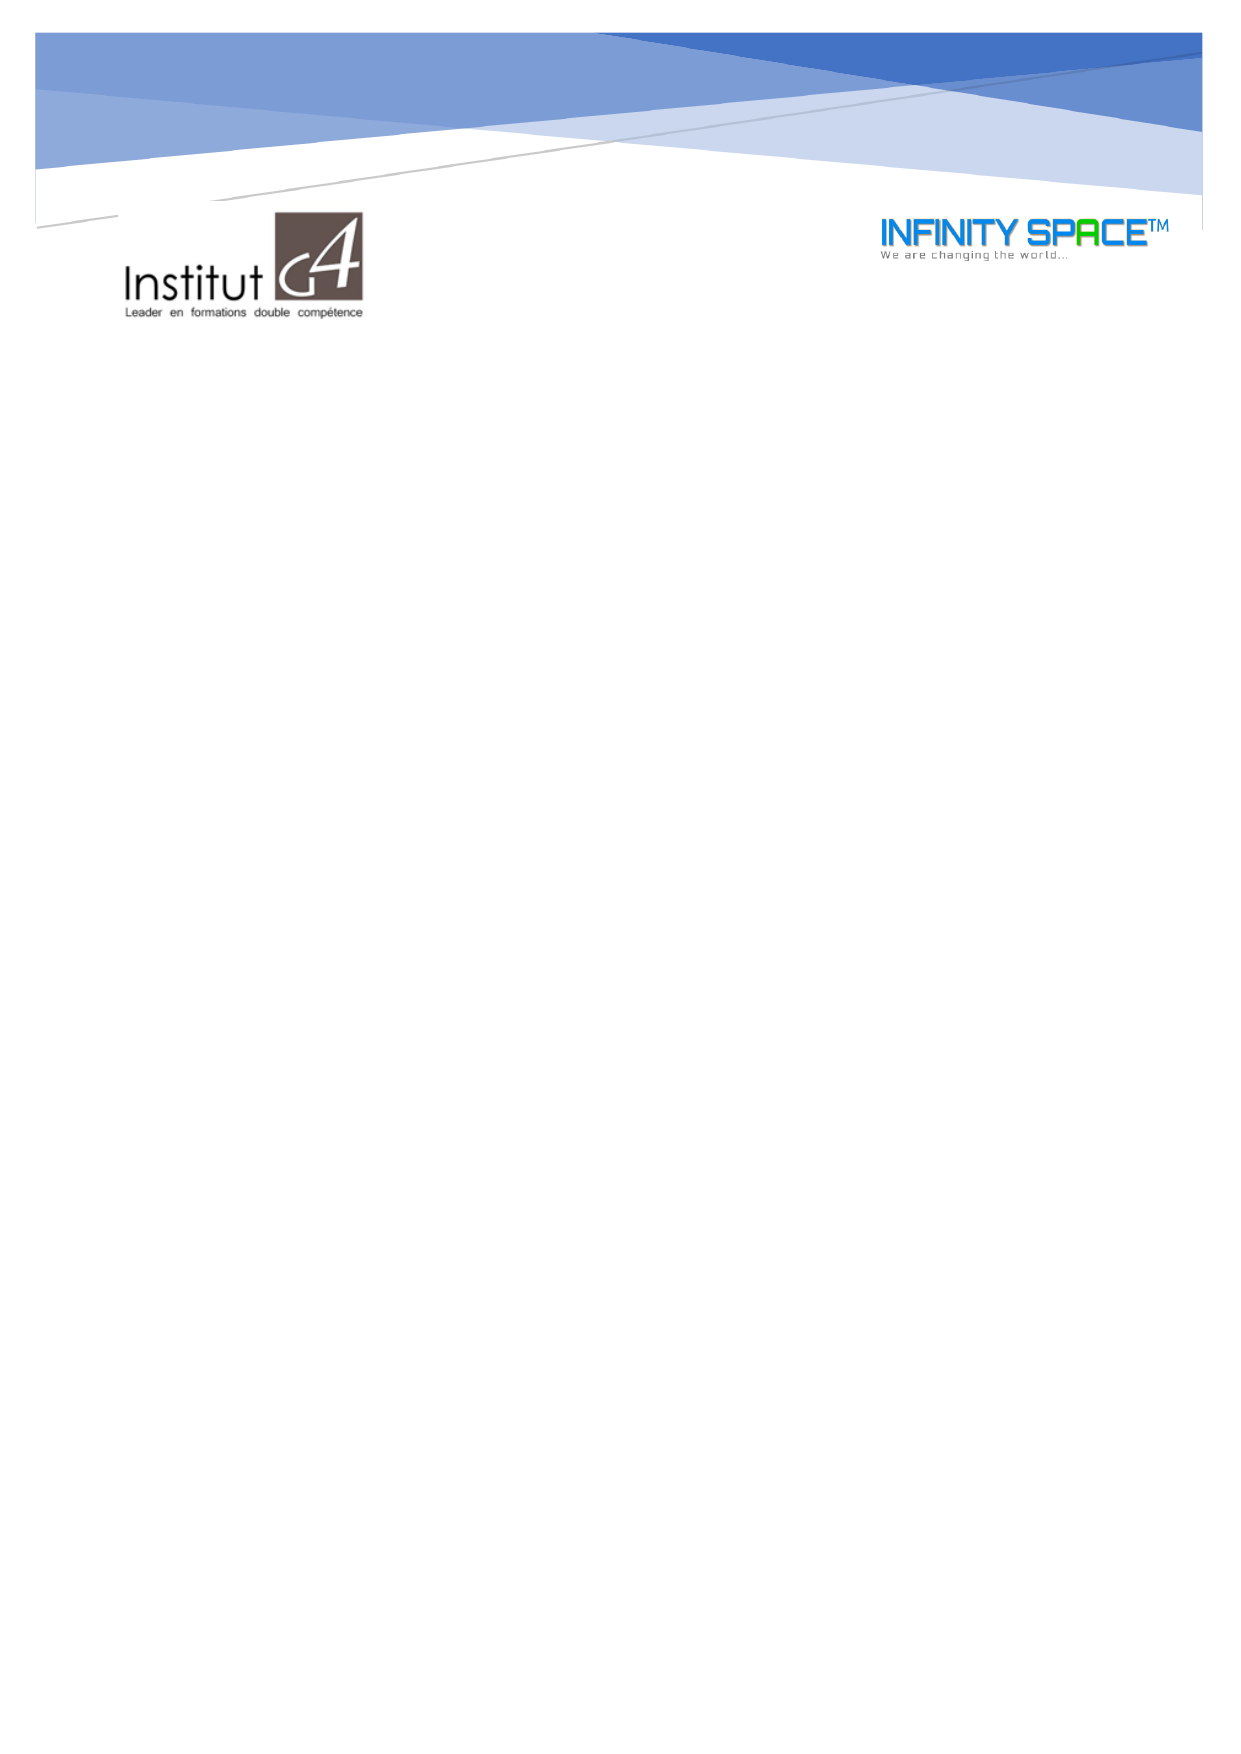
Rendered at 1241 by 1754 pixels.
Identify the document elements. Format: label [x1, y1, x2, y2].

picture [35, 32, 1203, 330]
